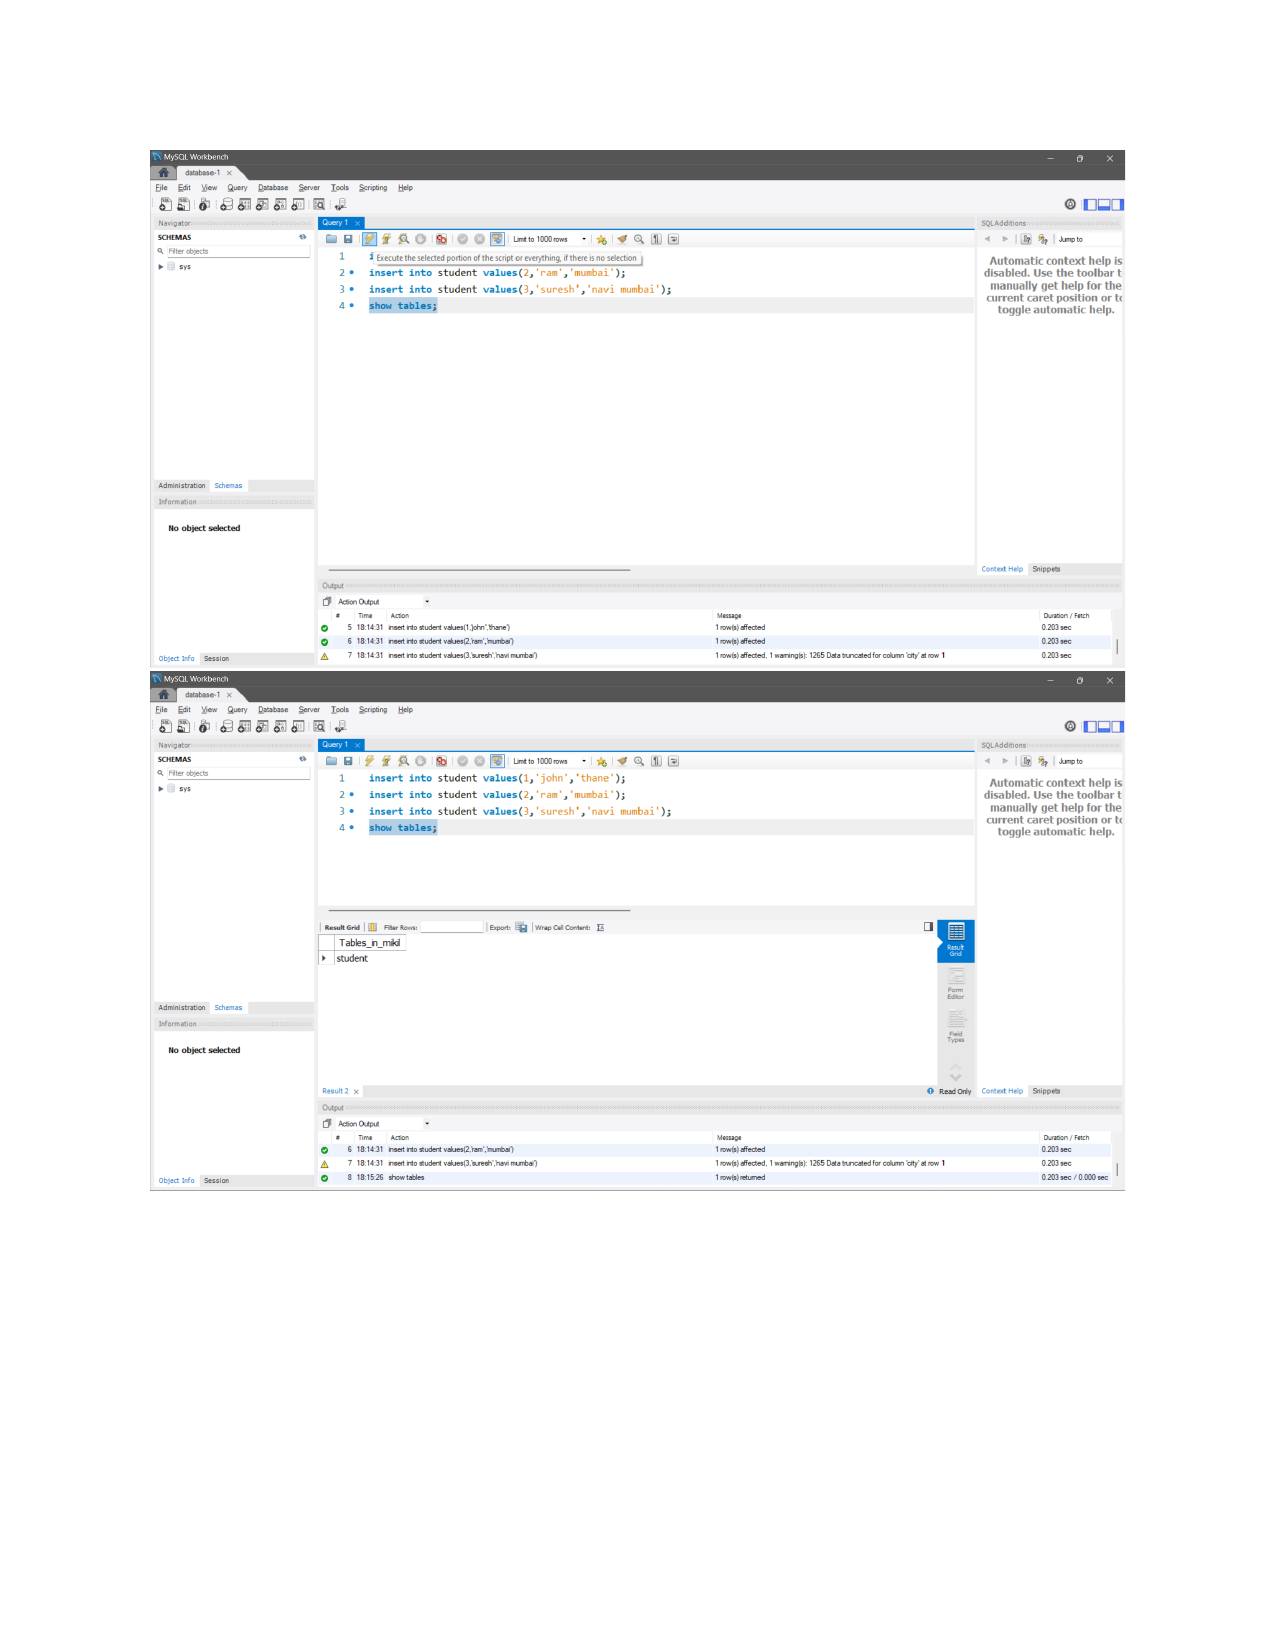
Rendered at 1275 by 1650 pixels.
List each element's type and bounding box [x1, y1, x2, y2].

picture [150, 671, 1125, 1191]
picture [150, 150, 1125, 668]
